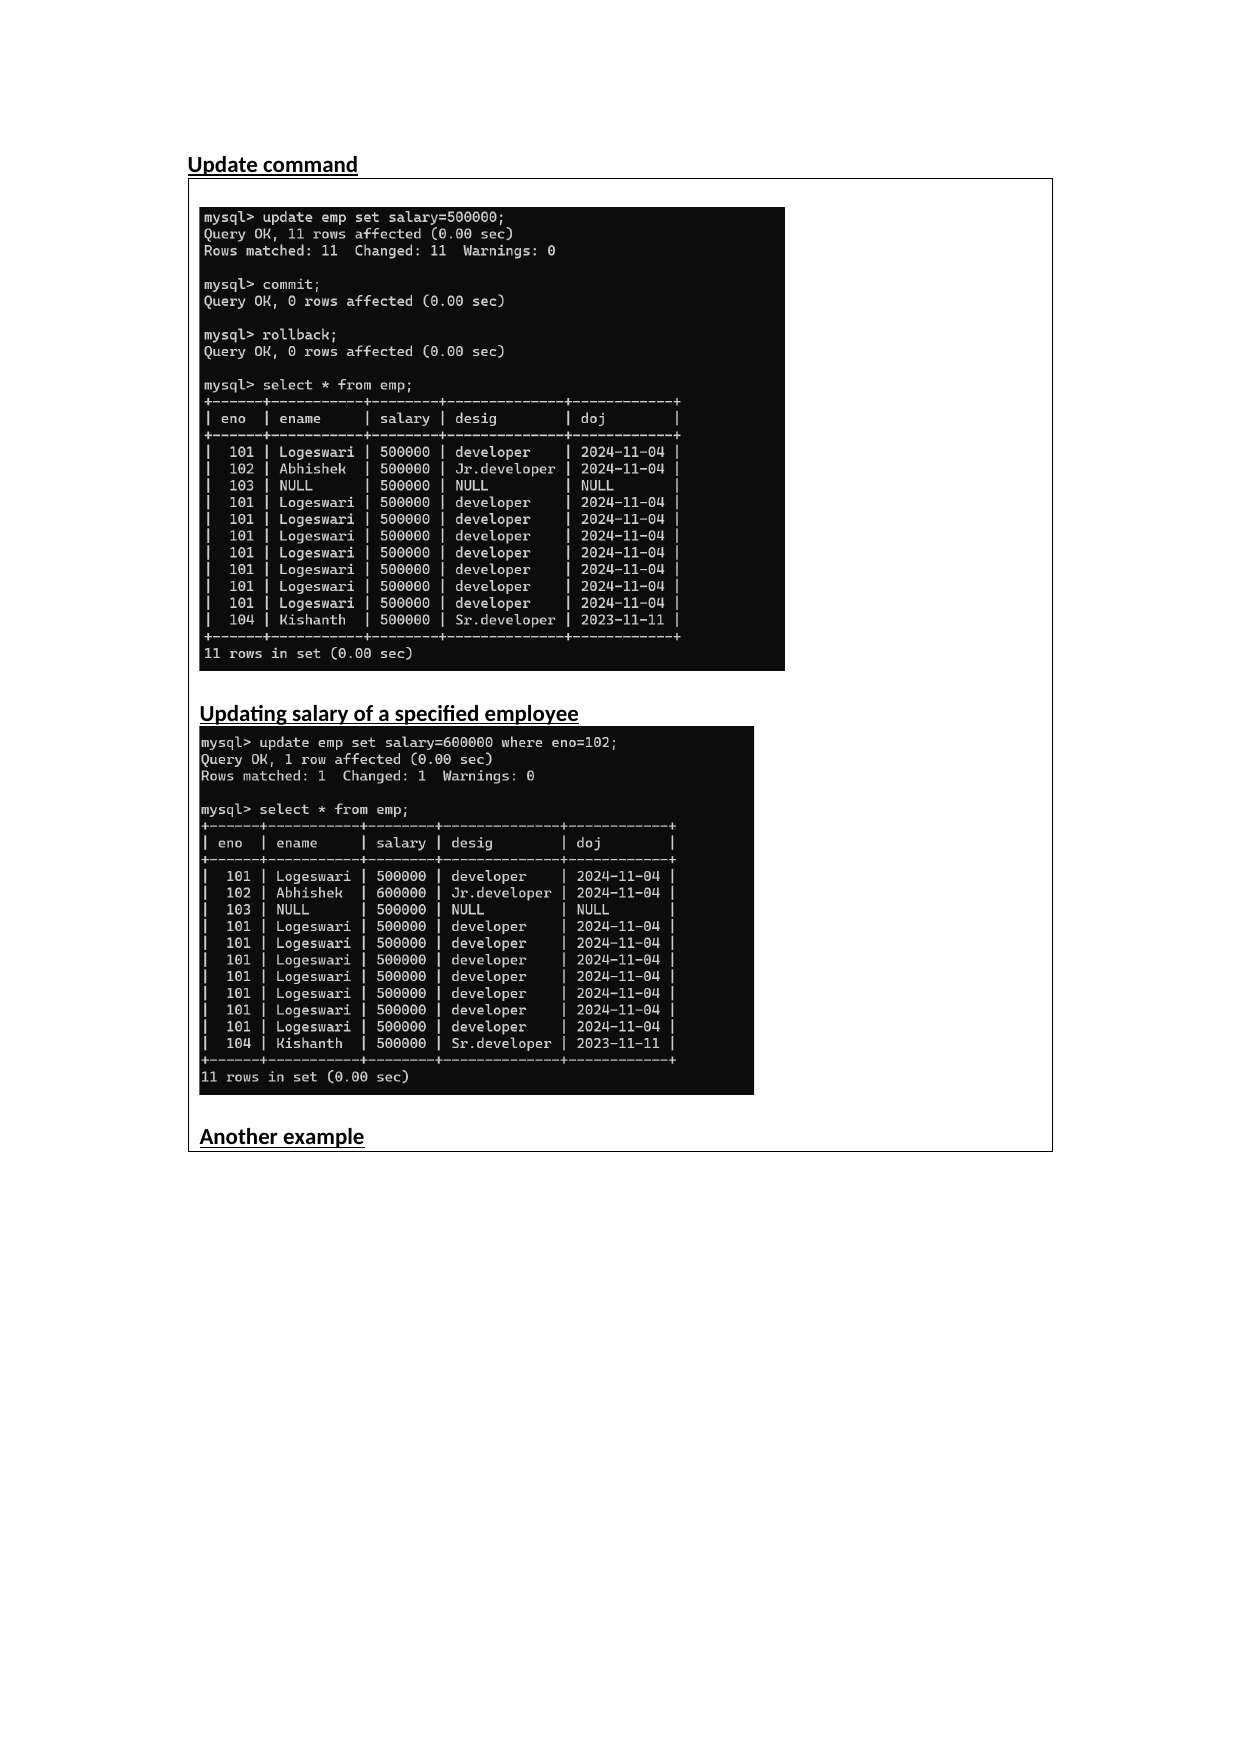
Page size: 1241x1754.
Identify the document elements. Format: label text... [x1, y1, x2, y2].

picture [199, 726, 755, 1095]
picture [199, 207, 785, 671]
table_header Updating salary of a specified employee Another example [189, 179, 1052, 1151]
text Update command [187, 150, 1053, 178]
